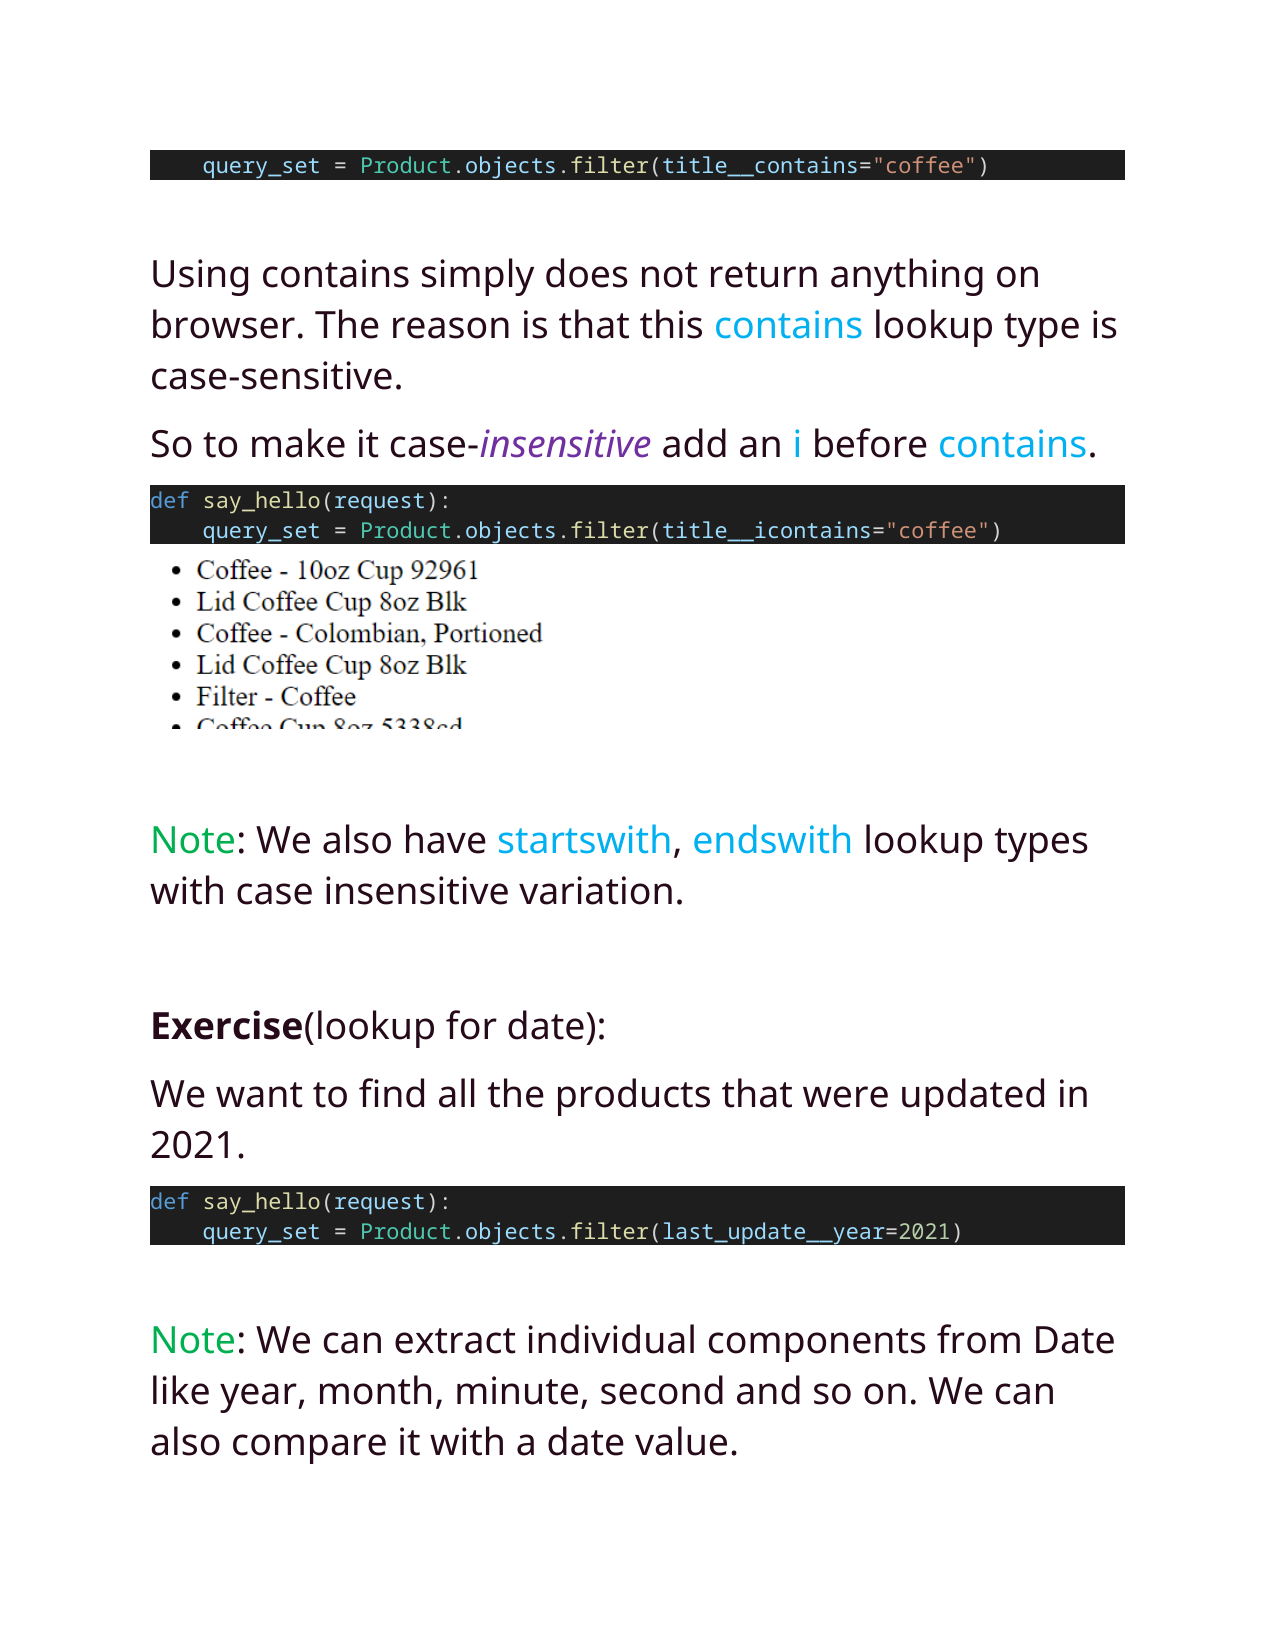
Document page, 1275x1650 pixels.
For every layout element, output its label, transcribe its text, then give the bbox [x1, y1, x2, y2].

text Note: We can extract individual components from Date like year, month, minute, second and so on. We can also compare it with a date value. [150, 1313, 1125, 1466]
text Using contains simply does not return anything on browser. The reason is that this contains lookup type is case-sensitive. [150, 247, 1125, 401]
picture [150, 544, 586, 729]
text def say_hello(request): [150, 485, 1125, 515]
text query_set = Product.objects.filter(title__icontains="coffee") [150, 515, 1125, 544]
text So to make it case-insensitive add an i before contains. [150, 417, 1125, 468]
text Note: We also have startswith, endswith lookup types with case insensitive variation. [150, 813, 1125, 915]
text query_set = Product.objects.filter(last_update__year=2021) [150, 1216, 1125, 1245]
text def say_hello(request): [150, 1186, 1125, 1216]
text Exercise(lookup for date): [150, 999, 1125, 1050]
text query_set = Product.objects.filter(title__contains="coffee") [150, 150, 1125, 180]
text We want to find all the products that were updated in 2021. [150, 1067, 1125, 1169]
